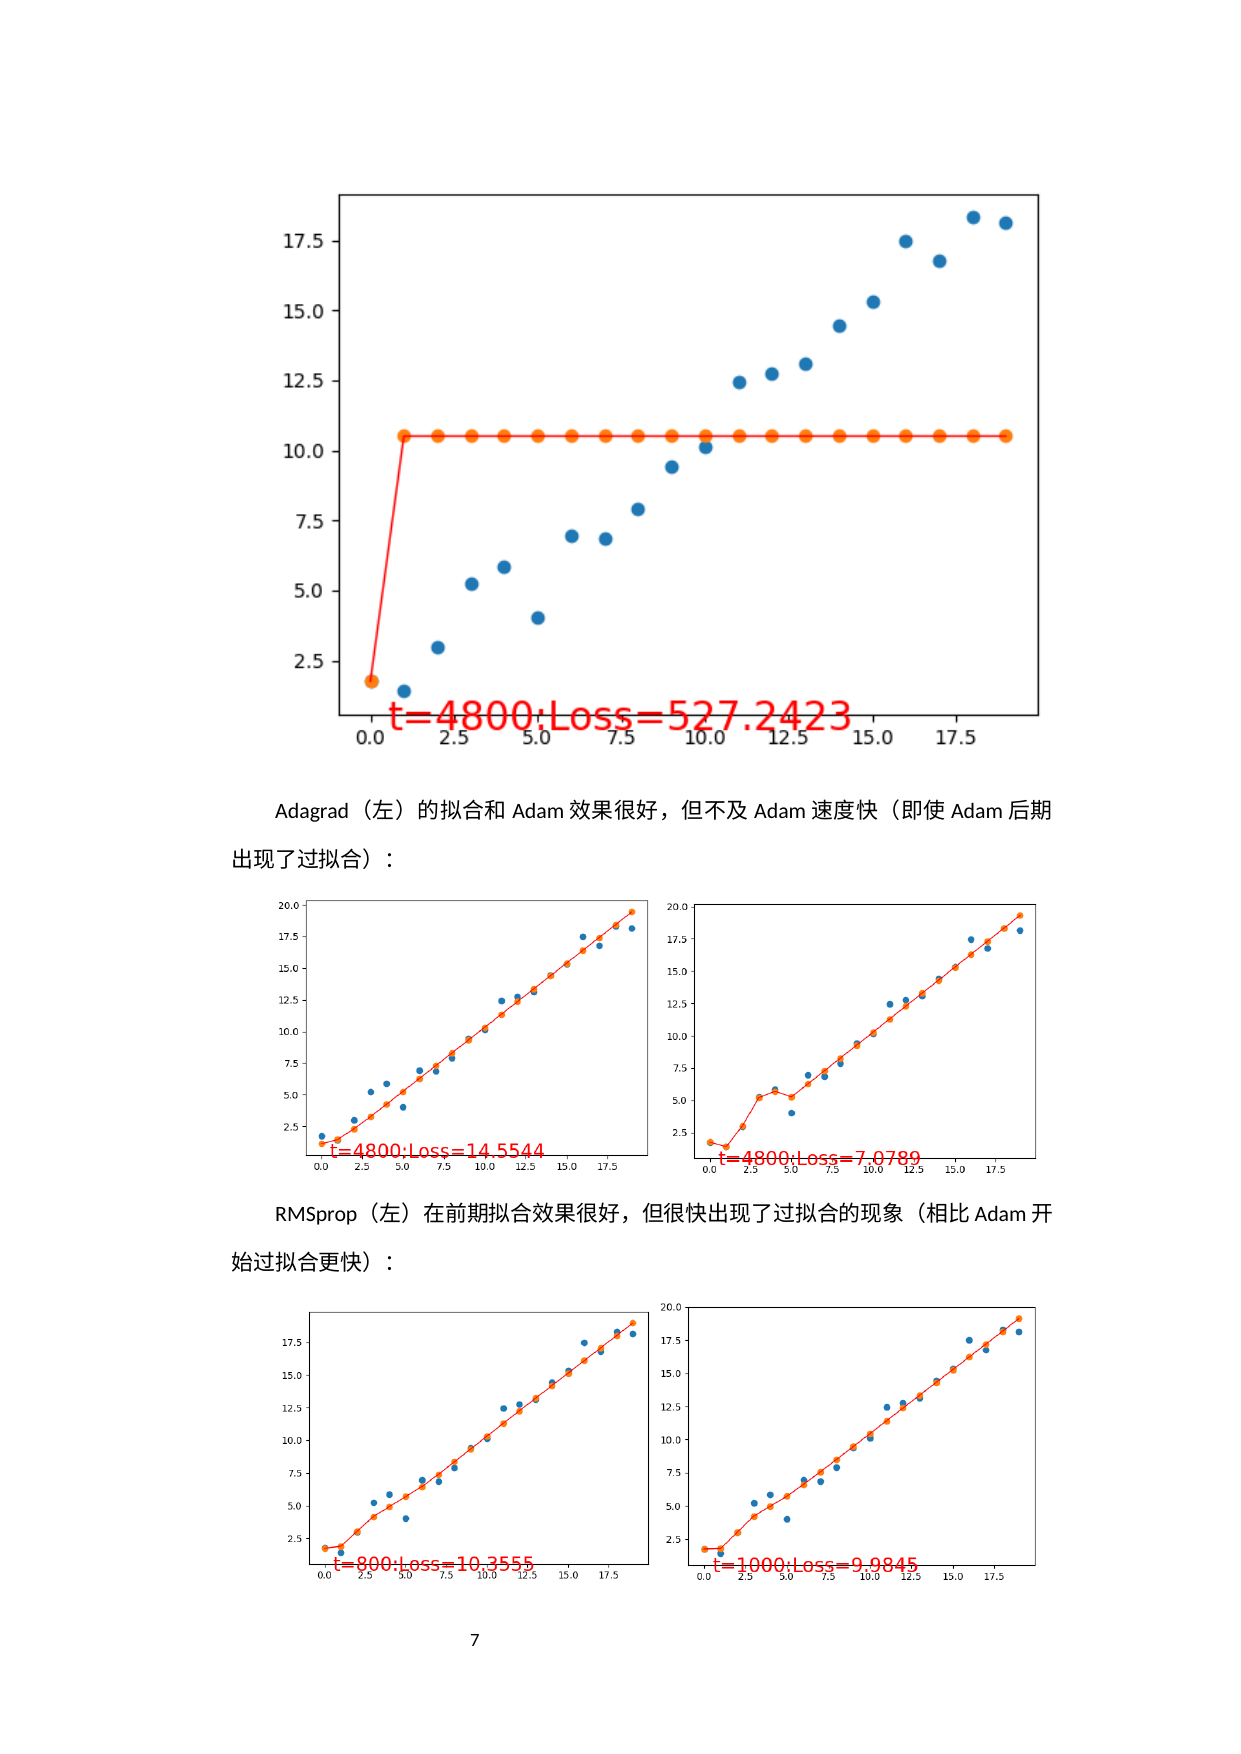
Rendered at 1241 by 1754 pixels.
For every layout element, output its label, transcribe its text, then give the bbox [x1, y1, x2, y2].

picture [275, 162, 1070, 758]
text RMSprop（左）在前期拟合效果很好，但很快出现了过拟合的现象（相比Adam开始过拟合更快）： [231, 1196, 1053, 1277]
picture [275, 1292, 1048, 1584]
text Adagrad（左）的拟合和Adam效果很好，但不及Adam速度快（即使Adam后期出现了过拟合）： [231, 793, 1053, 874]
picture [275, 890, 1045, 1175]
